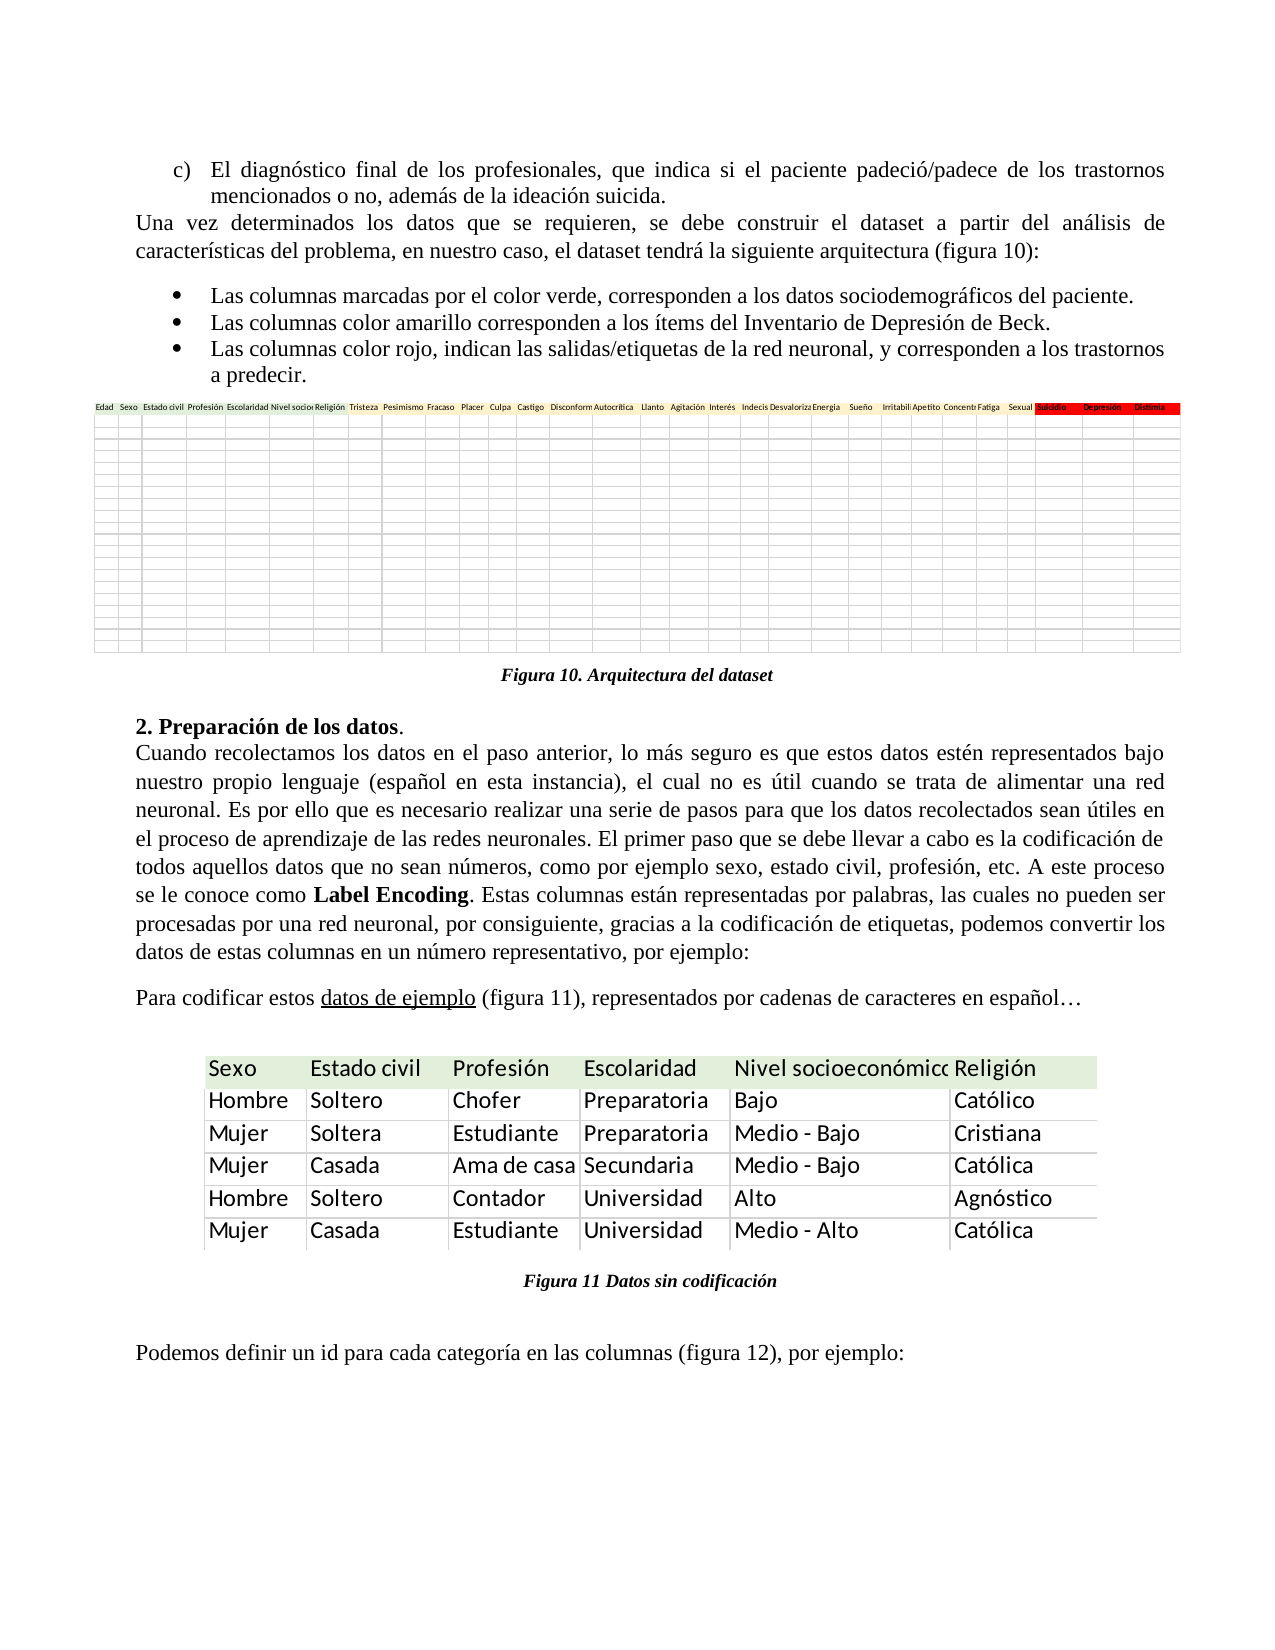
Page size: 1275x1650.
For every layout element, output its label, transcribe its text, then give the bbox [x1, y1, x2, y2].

text Podemos definir un id para cada categoría en las columnas (figura 12), por ejemplo: [135, 1339, 1167, 1365]
text Para codificar estos datos de ejemplo (figura 11), representados por cadenas de caracteres en español… [135, 983, 1167, 1010]
list El diagnóstico final de los profesionales, que indica si el paciente padeció/padece de los trastornos mencionados o no, además de la ideación suicida. [173, 156, 1167, 209]
text Una vez determinados los datos que se requieren, se debe construir el dataset a partir del análisis de características del problema, en nuestro caso, el dataset tendrá la siguiente arquitectura (figura 10): [135, 209, 1167, 264]
subtitle 2. Preparación de los datos. [135, 713, 1167, 739]
subtitle Las columnas color rojo, indican las salidas/etiquetas de la red neuronal, y corresponden a los trastornos a predecir. [173, 335, 1167, 388]
text Cuando recolectamos los datos en el paso anterior, lo más seguro es que estos datos estén representados bajo nuestro propio lenguaje (español en esta instancia), el cual no es útil cuando se trata de alimentar una red neuronal. Es por ello que es necesario realizar una serie de pasos para que los datos recolectados sean útiles en el proceso de aprendizaje de las redes neuronales. El primer paso que se debe llevar a cabo es la codificación de todos aquellos datos que no sean números, como por ejemplo sexo, estado civil, profesión, etc. A este proceso se le conoce como Label Encoding. Estas columnas están representadas por palabras, las cuales no pueden ser procesadas por una red neuronal, por consiguiente, gracias a la codificación de etiquetas, podemos convertir los datos de estas columnas en un número representativo, por ejemplo: [135, 739, 1167, 965]
list Las columnas color amarillo corresponden a los ítems del Inventario de Depresión de Beck. [173, 309, 1167, 335]
list Las columnas marcadas por el color verde, corresponden a los datos sociodemográficos del paciente. [173, 282, 1167, 309]
text Figura 11 Datos sin codificación [135, 1270, 1167, 1292]
